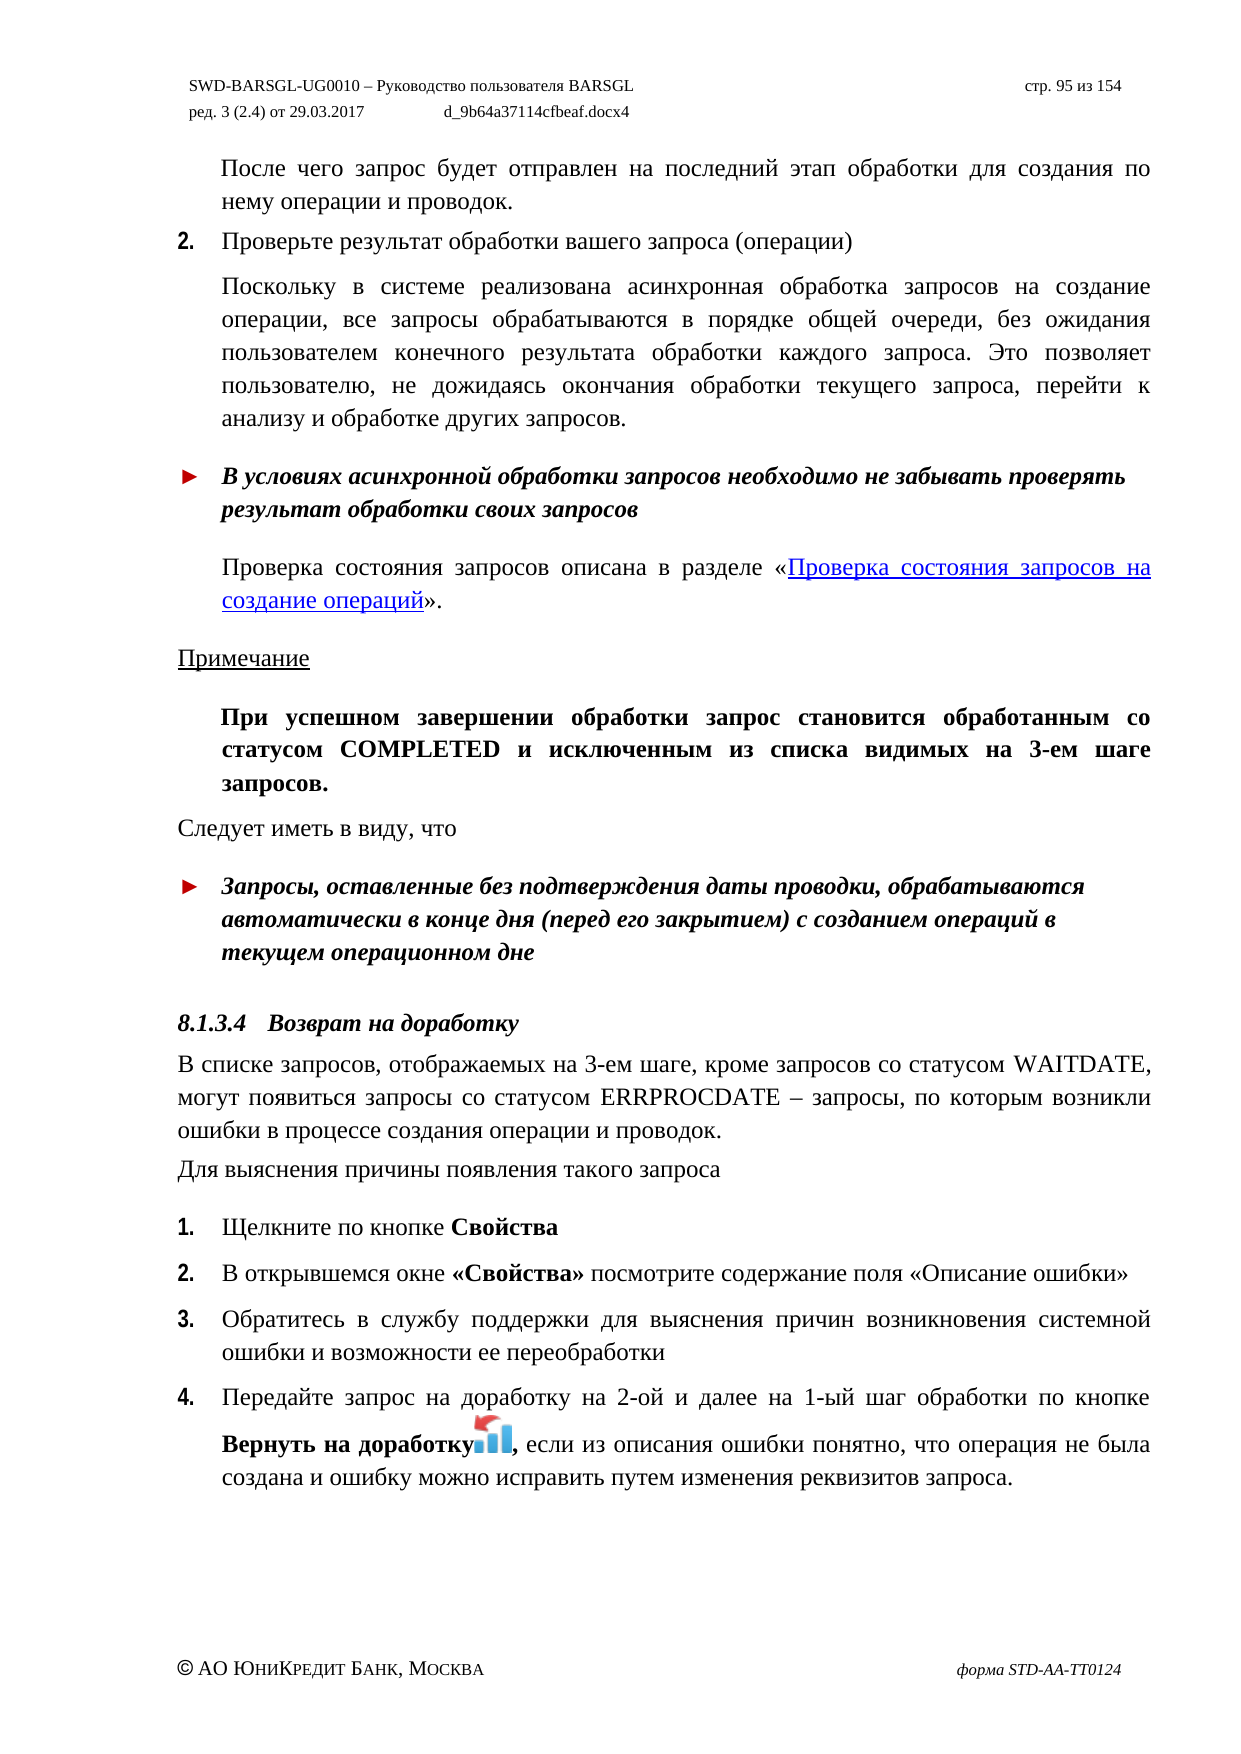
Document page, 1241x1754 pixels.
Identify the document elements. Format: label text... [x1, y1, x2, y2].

text ► Запросы, оставленные без подтверждения даты проводки, обрабатываются автоматически в конце дня (перед его закрытием) с созданием операций в текущем операционном дне [177, 871, 1152, 966]
list После чего запрос будет отправлен на последний этап обработки для создания по нему операции и проводок. [220, 153, 1152, 215]
list Щелкните по кнопке Свойства [177, 1212, 1152, 1241]
list В открывшемся окне «Свойства» посмотрите содержание поля «Описание ошибки» [177, 1258, 1152, 1287]
list Передайте запрос на доработку на 2-ой и далее на 1-ый шаг обработки по кнопке Вернуть на доработку, если из описания ошибки понятно, что операция не была создана и ошибку можно исправить путем изменения реквизитов запроса. [177, 1382, 1152, 1491]
list Следует иметь в виду, что [177, 813, 1152, 842]
list Примечание [177, 643, 1152, 672]
list Для выяснения причины появления такого запроса [177, 1154, 1152, 1183]
list Проверьте результат обработки вашего запроса (операции) [177, 226, 1152, 254]
subtitle Возврат на доработку [177, 1008, 1152, 1036]
list Проверка состояния запросов описана в разделе «Проверка состояния запросов на создание операций». [222, 552, 1152, 614]
list Обратитесь в службу поддержки для выяснения причин возникновения системной ошибки и возможности ее переобработки [177, 1303, 1152, 1365]
text ► В условиях асинхронной обработки запросов необходимо не забывать проверять результат обработки своих запросов [177, 461, 1152, 523]
list Поскольку в системе реализована асинхронная обработка запросов на создание операции, все запросы обрабатываются в порядке общей очереди, без ожидания пользователем конечного результата обработки каждого запроса. Это позволяет пользователю, не дожидаясь окончания обработки текущего запроса, перейти к анализу и обработке других запросов. [221, 271, 1152, 432]
list В списке запросов, отображаемых на 3-ем шаге, кроме запросов со статусом WAITDATE, могут появиться запросы со статусом ERRPROCDATE – запросы, по которым возникли ошибки в процессе создания операции и проводок. [177, 1049, 1152, 1144]
list При успешном завершении обработки запрос становится обработанным со статусом COMPLETED и исключенным из списка видимых на 3-ем шаге запросов. [220, 702, 1152, 796]
picture [474, 1415, 512, 1453]
